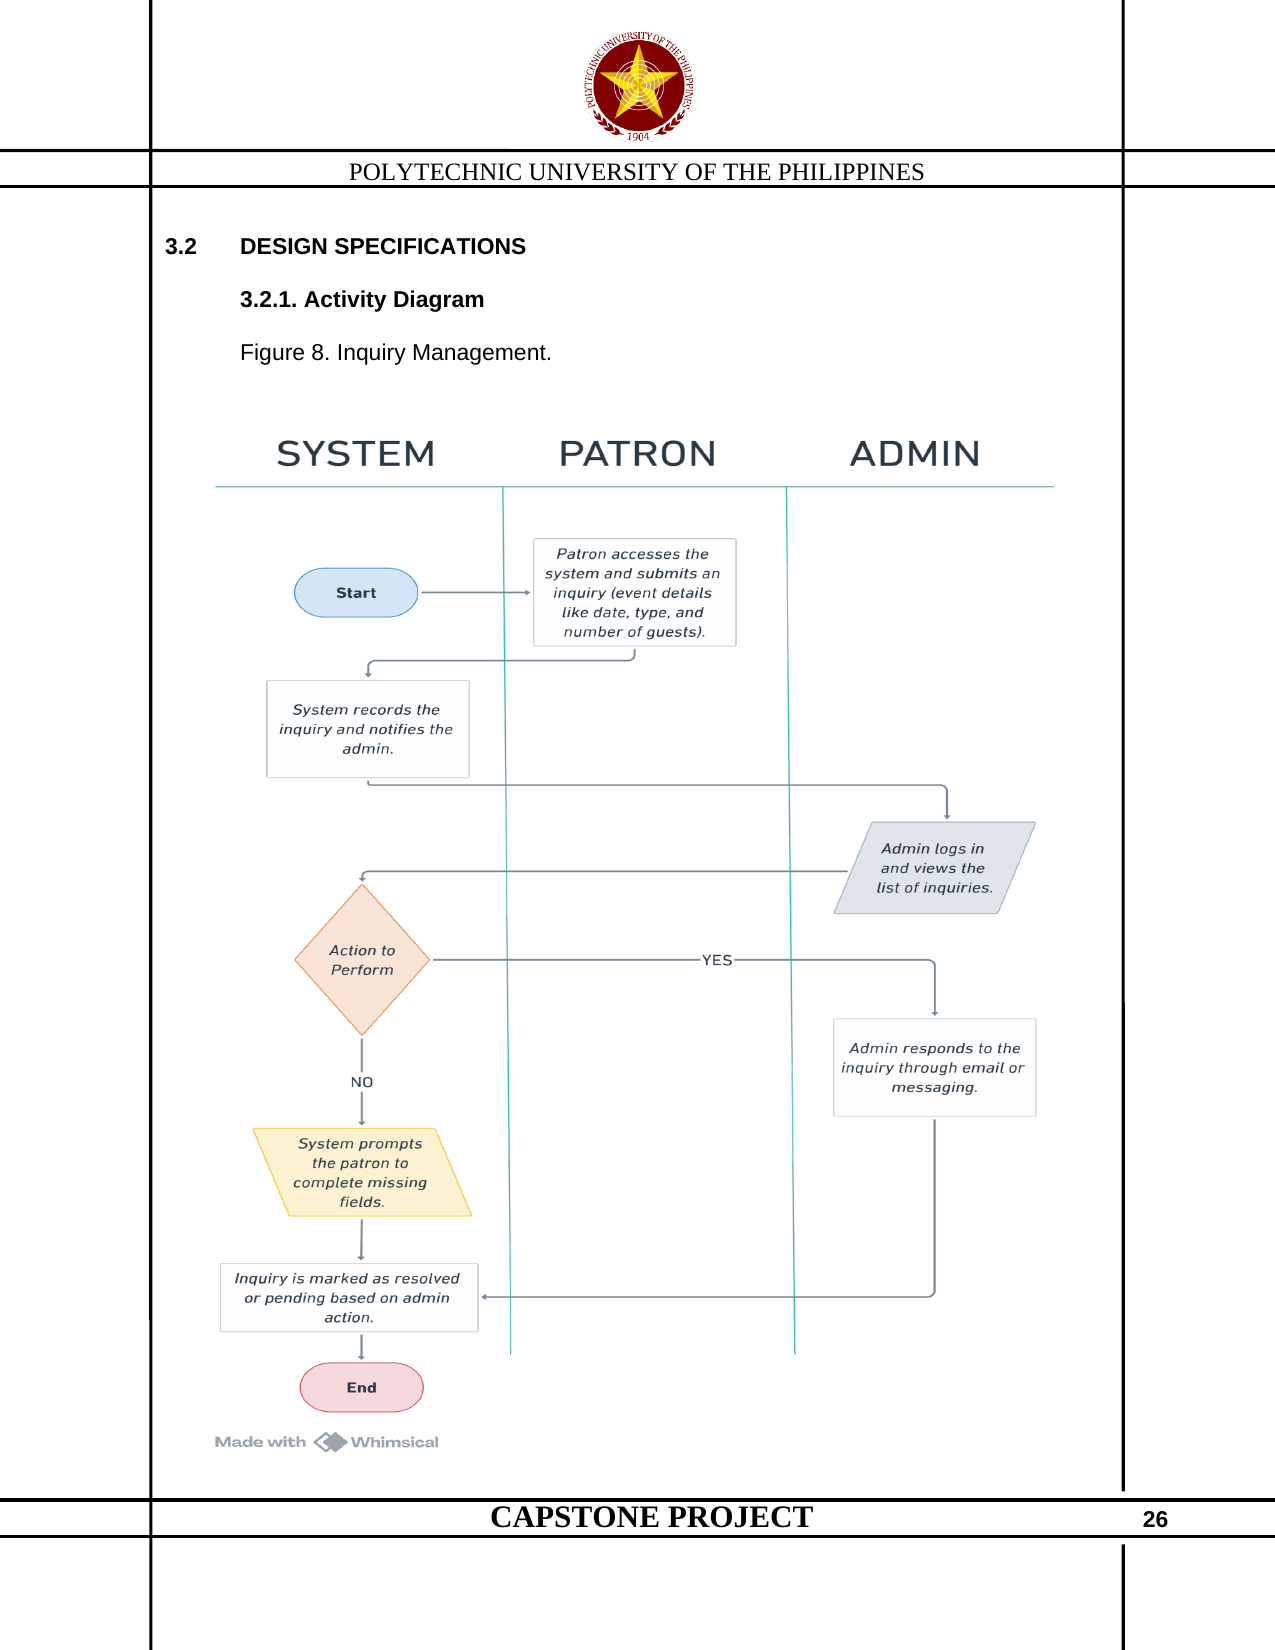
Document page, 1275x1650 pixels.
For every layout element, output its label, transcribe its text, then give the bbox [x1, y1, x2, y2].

picture [165, 391, 1104, 1472]
text 3.2.1. Activity Diagram [165, 286, 1110, 312]
text 3.2 DESIGN SPECIFICATIONS [165, 233, 1110, 259]
picture [582, 31, 694, 142]
text Figure 8. Inquiry Management. [165, 338, 1110, 365]
